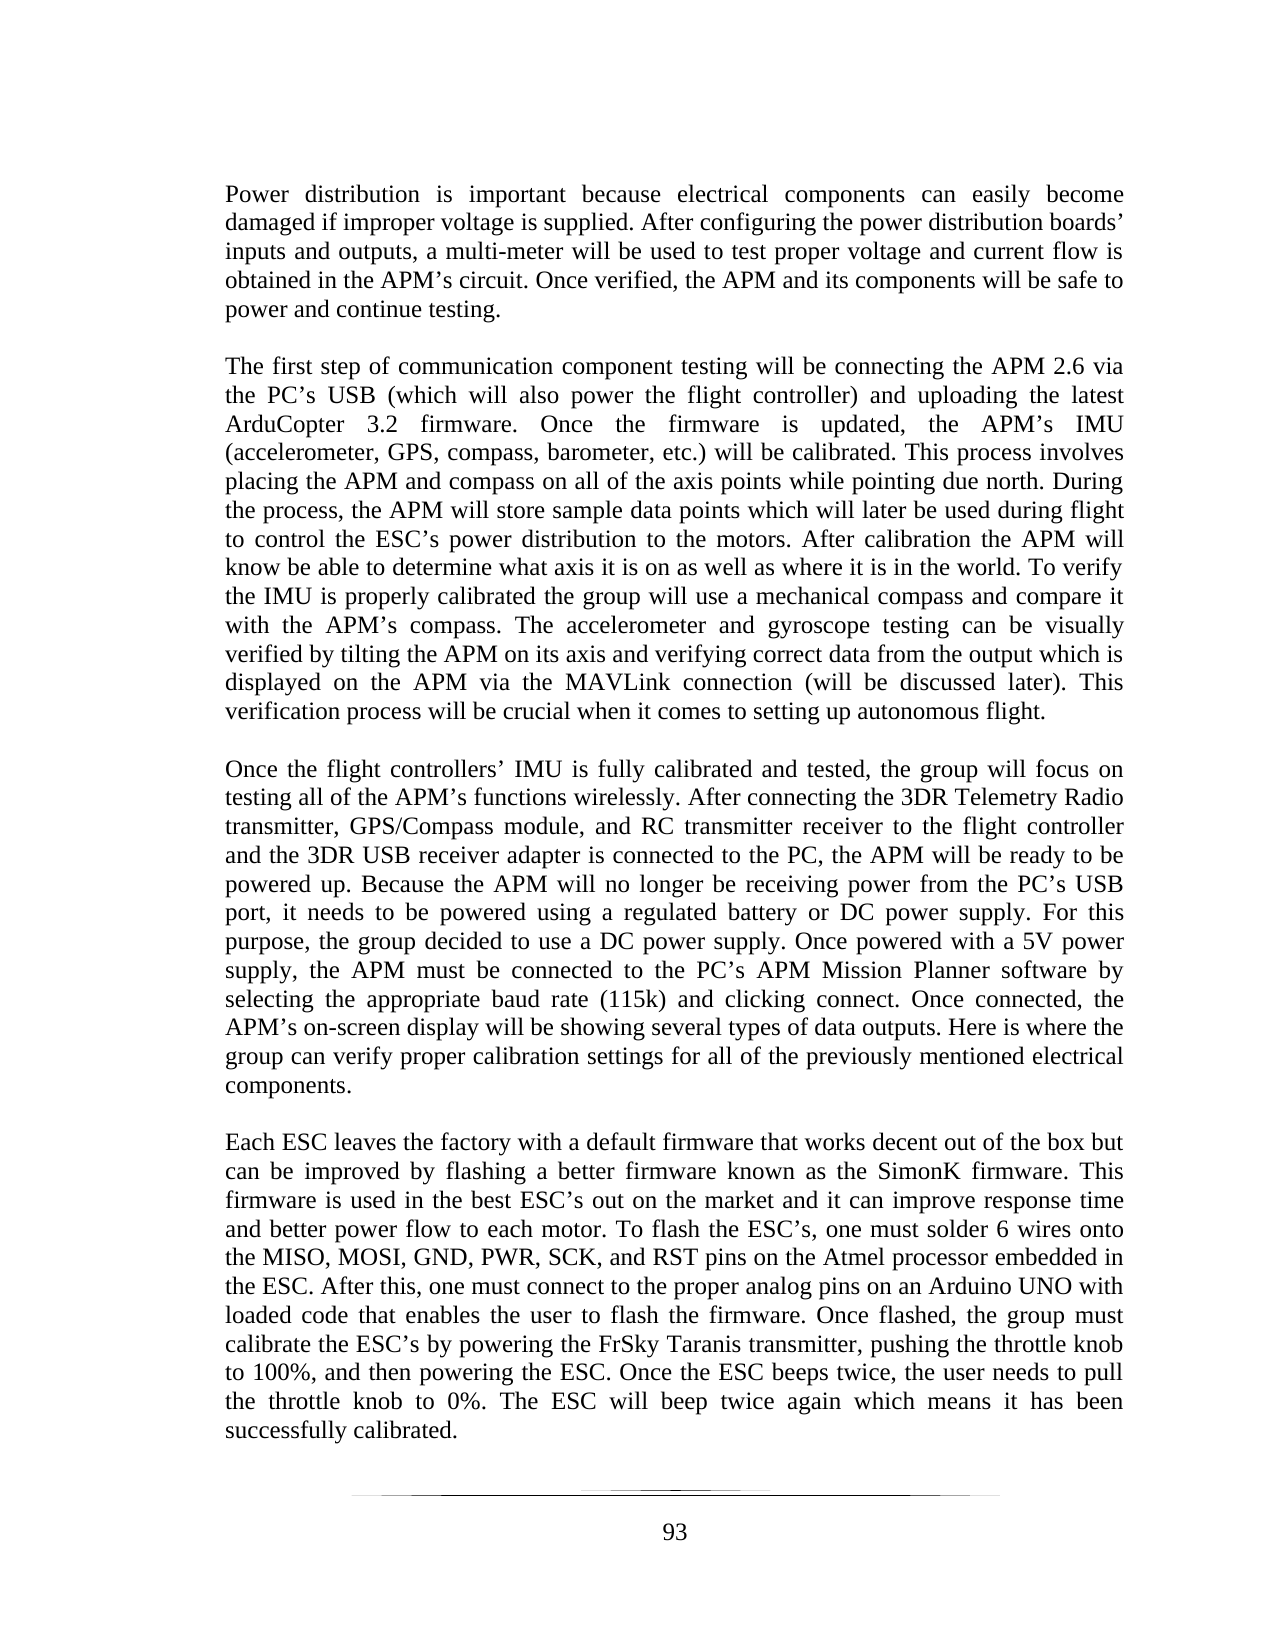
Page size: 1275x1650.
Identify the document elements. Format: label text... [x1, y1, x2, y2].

text Once the flight controllers’ IMU is fully calibrated and tested, the group will focus on testing all of the APM’s functions wirelessly. After connecting the 3DR Telemetry Radio transmitter, GPS/Compass module, and RC transmitter receiver to the flight controller and the 3DR USB receiver adapter is connected to the PC, the APM will be ready to be powered up. Because the APM will no longer be receiving power from the PC’s USB port, it needs to be powered using a regulated battery or DC power supply. For this purpose, the group decided to use a DC power supply. Once powered with a 5V power supply, the APM must be connected to the PC’s APM Mission Planner software by selecting the appropriate baud rate (115k) and clicking connect. Once connected, the APM’s on-screen display will be showing several types of data outputs. Here is where the group can verify proper calibration settings for all of the previously mentioned electrical components. [225, 754, 1125, 1099]
text Each ESC leaves the factory with a default firmware that works decent out of the box but can be improved by flashing a better firmware known as the SimonK firmware. This firmware is used in the best ESC’s out on the market and it can improve response time and better power flow to each motor. To flash the ESC’s, one must solder 6 wires onto the MISO, MOSI, GND, PWR, SCK, and RST pins on the Atmel processor embedded in the ESC. After this, one must connect to the proper analog pins on an Arduino UNO with loaded code that enables the user to flash the firmware. Once flashed, the group must calibrate the ESC’s by powering the FrSky Taranis transmitter, pushing the throttle knob to 100%, and then powering the ESC. Once the ESC beeps twice, the user needs to pull the throttle knob to 0%. The ESC will beep twice again which means it has been successfully calibrated. [225, 1127, 1125, 1444]
text Power distribution is important because electrical components can easily become damaged if improper voltage is supplied. After configuring the power distribution boards’ inputs and outputs, a multi-meter will be used to test proper voltage and current flow is obtained in the APM’s circuit. Once verified, the APM and its components will be safe to power and continue testing. [225, 179, 1125, 322]
text The first step of communication component testing will be connecting the APM 2.6 via the PC’s USB (which will also power the flight controller) and uploading the latest ArduCopter 3.2 firmware. Once the firmware is updated, the APM’s IMU (accelerometer, GPS, compass, barometer, etc.) will be calibrated. This process involves placing the APM and compass on all of the axis points while pointing due north. During the process, the APM will store sample data points which will later be used during flight to control the ESC’s power distribution to the motors. After calibration the APM will know be able to determine what axis it is on as well as where it is in the world. To verify the IMU is properly calibrated the group will use a mechanical compass and compare it with the APM’s compass. The accelerometer and gyroscope testing can be visually verified by tilting the APM on its axis and verifying correct data from the output which is displayed on the APM via the MAVLink connection (will be discussed later). This verification process will be crucial when it comes to setting up autonomous flight. [225, 351, 1125, 725]
